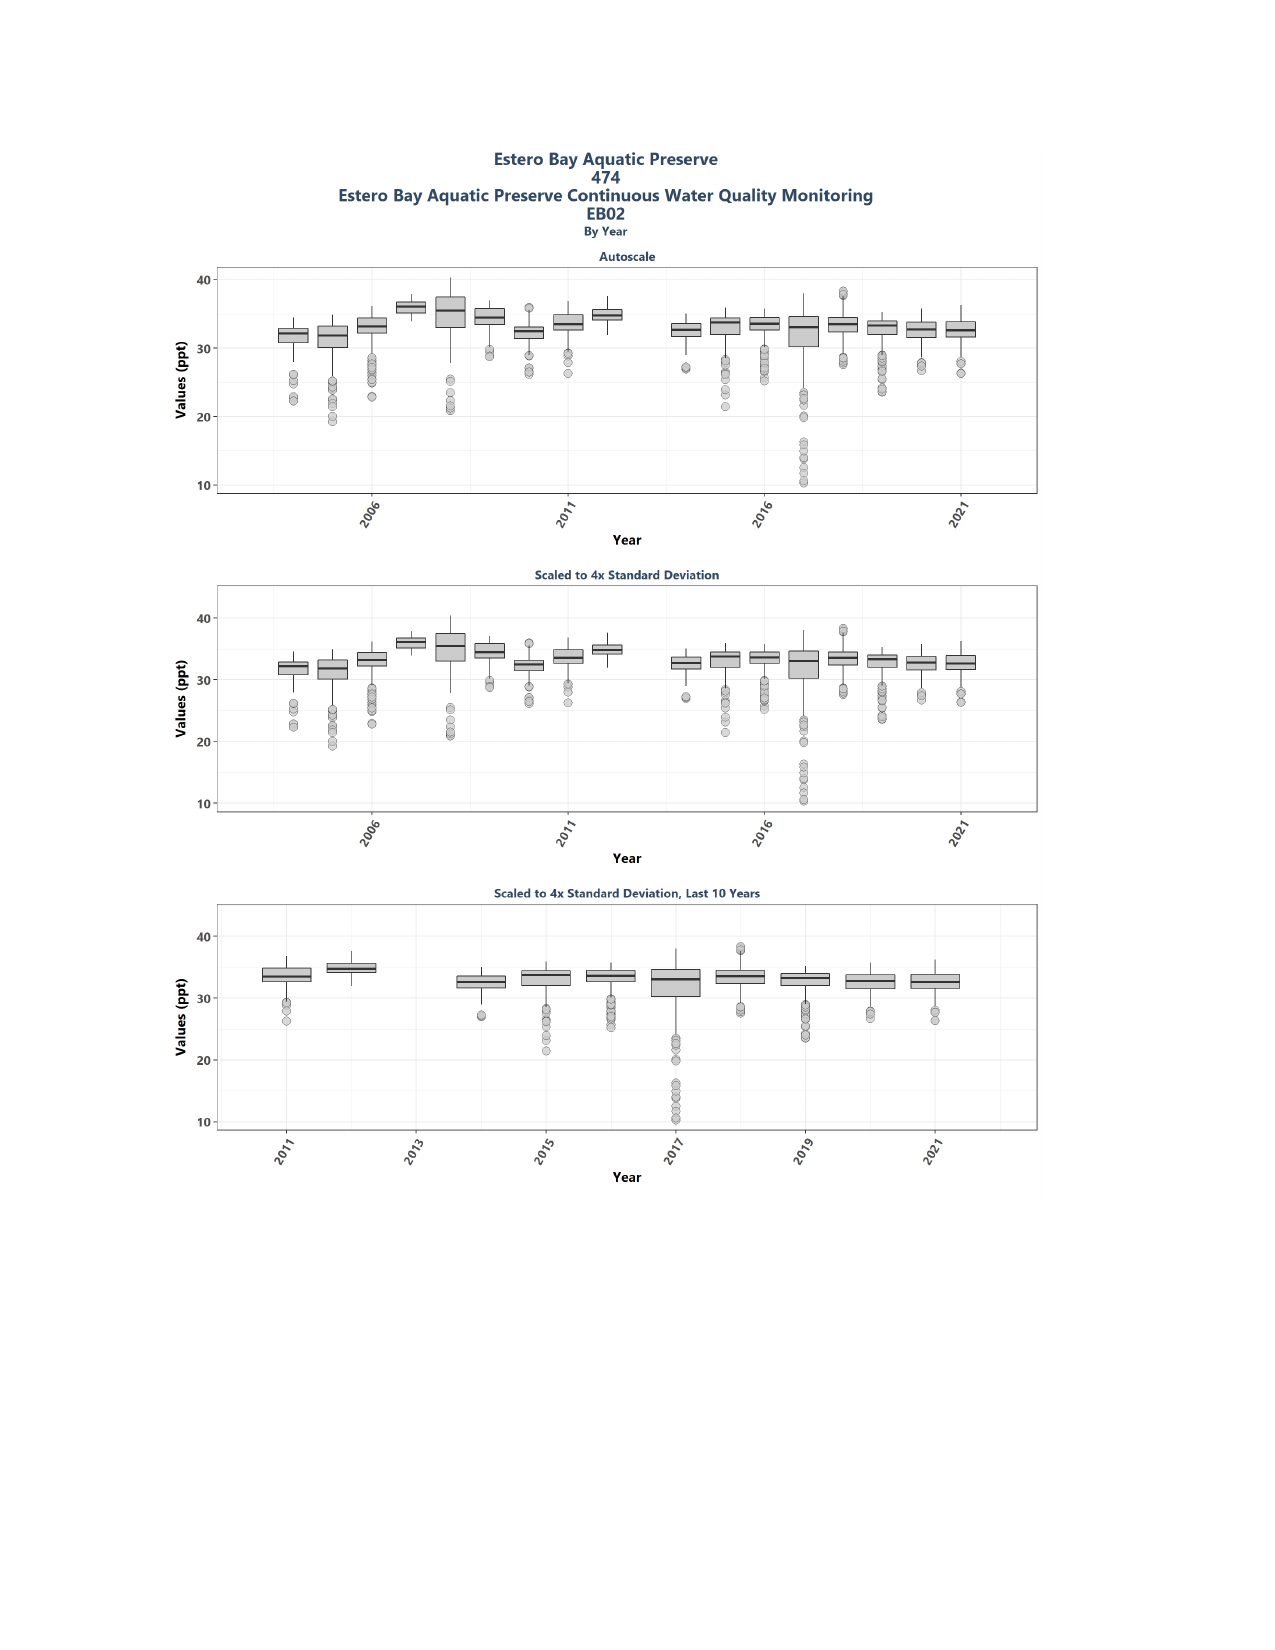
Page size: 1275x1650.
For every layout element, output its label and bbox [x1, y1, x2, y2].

picture [168, 150, 1044, 1200]
